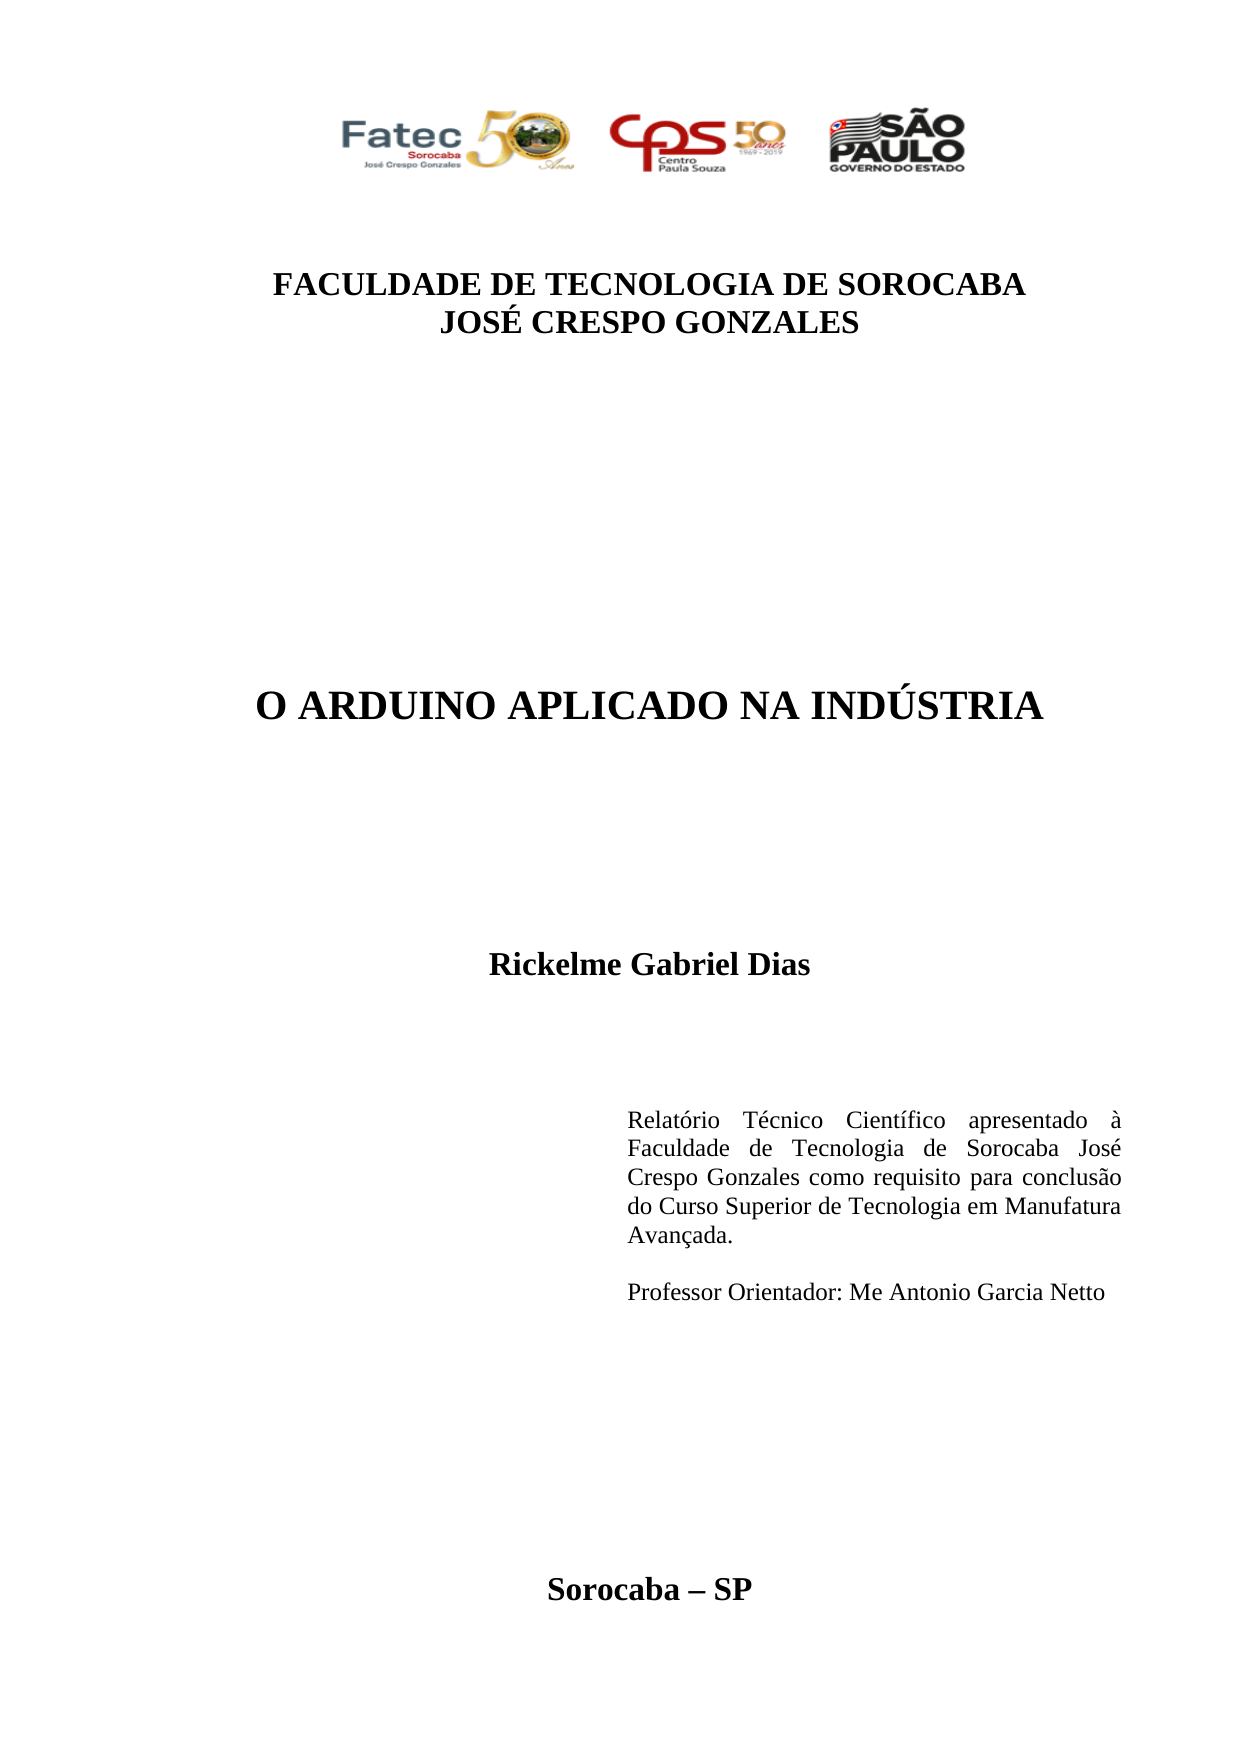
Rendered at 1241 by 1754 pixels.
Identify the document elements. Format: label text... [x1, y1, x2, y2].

text O ARDUINO APLICADO NA INDÚSTRIA [177, 681, 1122, 729]
picture [315, 75, 985, 207]
text FACULDADE DE TECNOLOGIA DE SOROCABA [177, 264, 1122, 302]
text Rickelme Gabriel Dias [177, 944, 1122, 983]
text JOSÉ CRESPO GONZALES [177, 302, 1122, 341]
text Relatório Técnico Científico apresentado à Faculdade de Tecnologia de Sorocaba José Crespo Gonzales como requisito para conclusão do Curso Superior de Tecnologia em Manufatura Avançada. [627, 1105, 1122, 1248]
text Sorocaba – SP [177, 1569, 1122, 1608]
text Professor Orientador: Me Antonio Garcia Netto [627, 1277, 1122, 1306]
